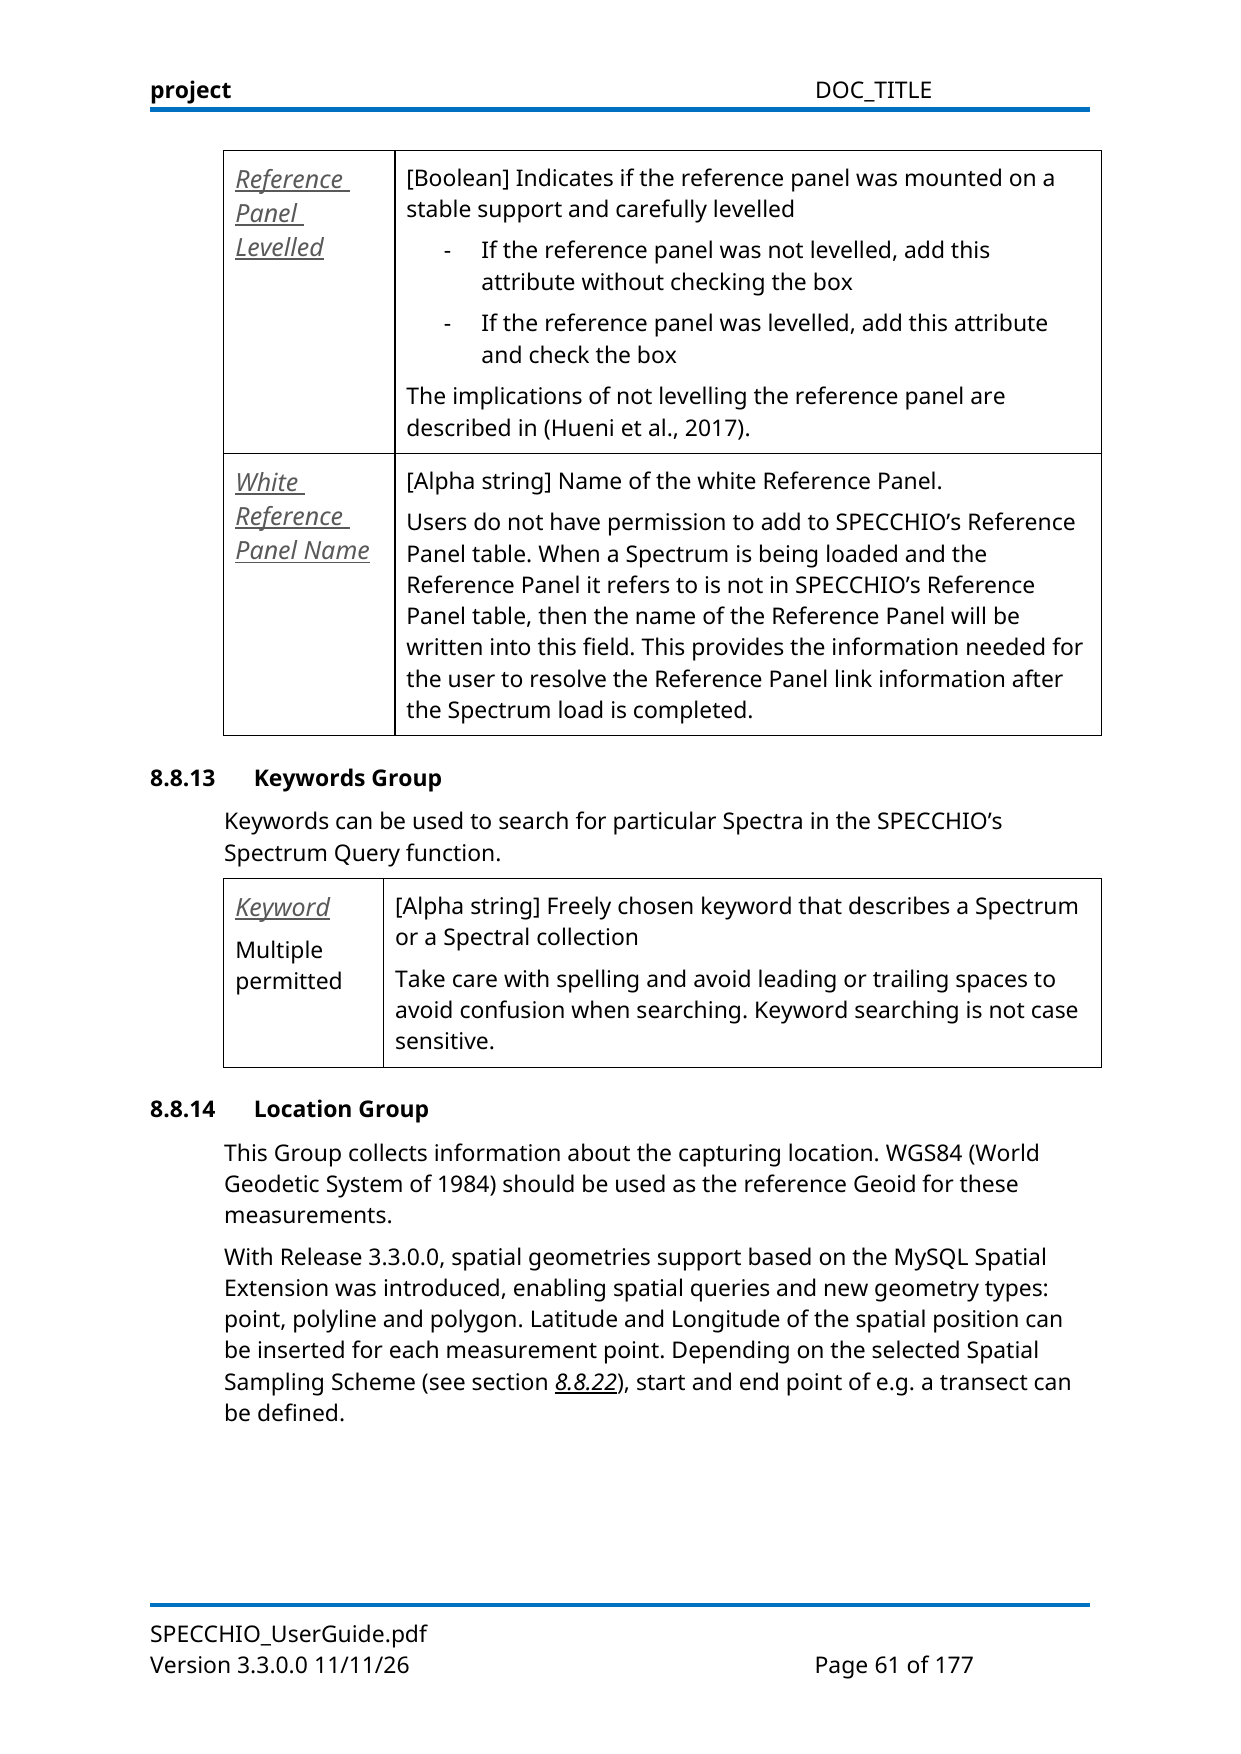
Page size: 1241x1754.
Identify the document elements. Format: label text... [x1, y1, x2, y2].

subtitle Keywords Group [150, 761, 1090, 793]
subtitle Location Group [150, 1093, 1090, 1124]
table_cell [Alpha string] Name of the white Reference Panel. Users do not have permission to add to SPECCHIO’s Reference Panel table. When a Spectrum is being loaded and the Reference Panel it refers to is not in SPECCHIO’s Reference Panel table, then the name of the Reference Panel will be written into this field. This provides the information needed for the user to resolve the Reference Panel link information after the Spectrum load is completed. [396, 454, 1101, 735]
text With Release 3.3.0.0, spatial geometries support based on the MySQL Spatial Extension was introduced, enabling spatial queries and new geometry types: point, polyline and polygon. Latitude and Longitude of the spatial position can be inserted for each measurement point. Depending on the selected Spatial Sampling Scheme (see section 8.8.22), start and end point of e.g. a transect can be defined. [224, 1241, 1090, 1428]
text Keywords can be used to search for particular Spectra in the SPECCHIO’s Spectrum Query function. [224, 805, 1090, 868]
table_cell Reference Panel Levelled [224, 151, 394, 453]
table_cell [Boolean] Indicates if the reference panel was mounted on a stable support and carefully levelled If the reference panel was not levelled, add this attribute without checking the box If the reference panel was levelled, add this attribute and check the box The implications of not levelling the reference panel are described in (Hueni et al., 2017). [396, 151, 1101, 453]
table_cell White Reference Panel Name [224, 454, 394, 735]
table_header [Alpha string] Freely chosen keyword that describes a Spectrum or a Spectral collection Take care with spelling and avoid leading or trailing spaces to avoid confusion when searching. Keyword searching is not case sensitive. [384, 879, 1101, 1067]
text This Group collects information about the capturing location. WGS84 (World Geodetic System of 1984) should be used as the reference Geoid for these measurements. [224, 1136, 1090, 1230]
table_header Keyword Multiple permitted [224, 879, 383, 1067]
